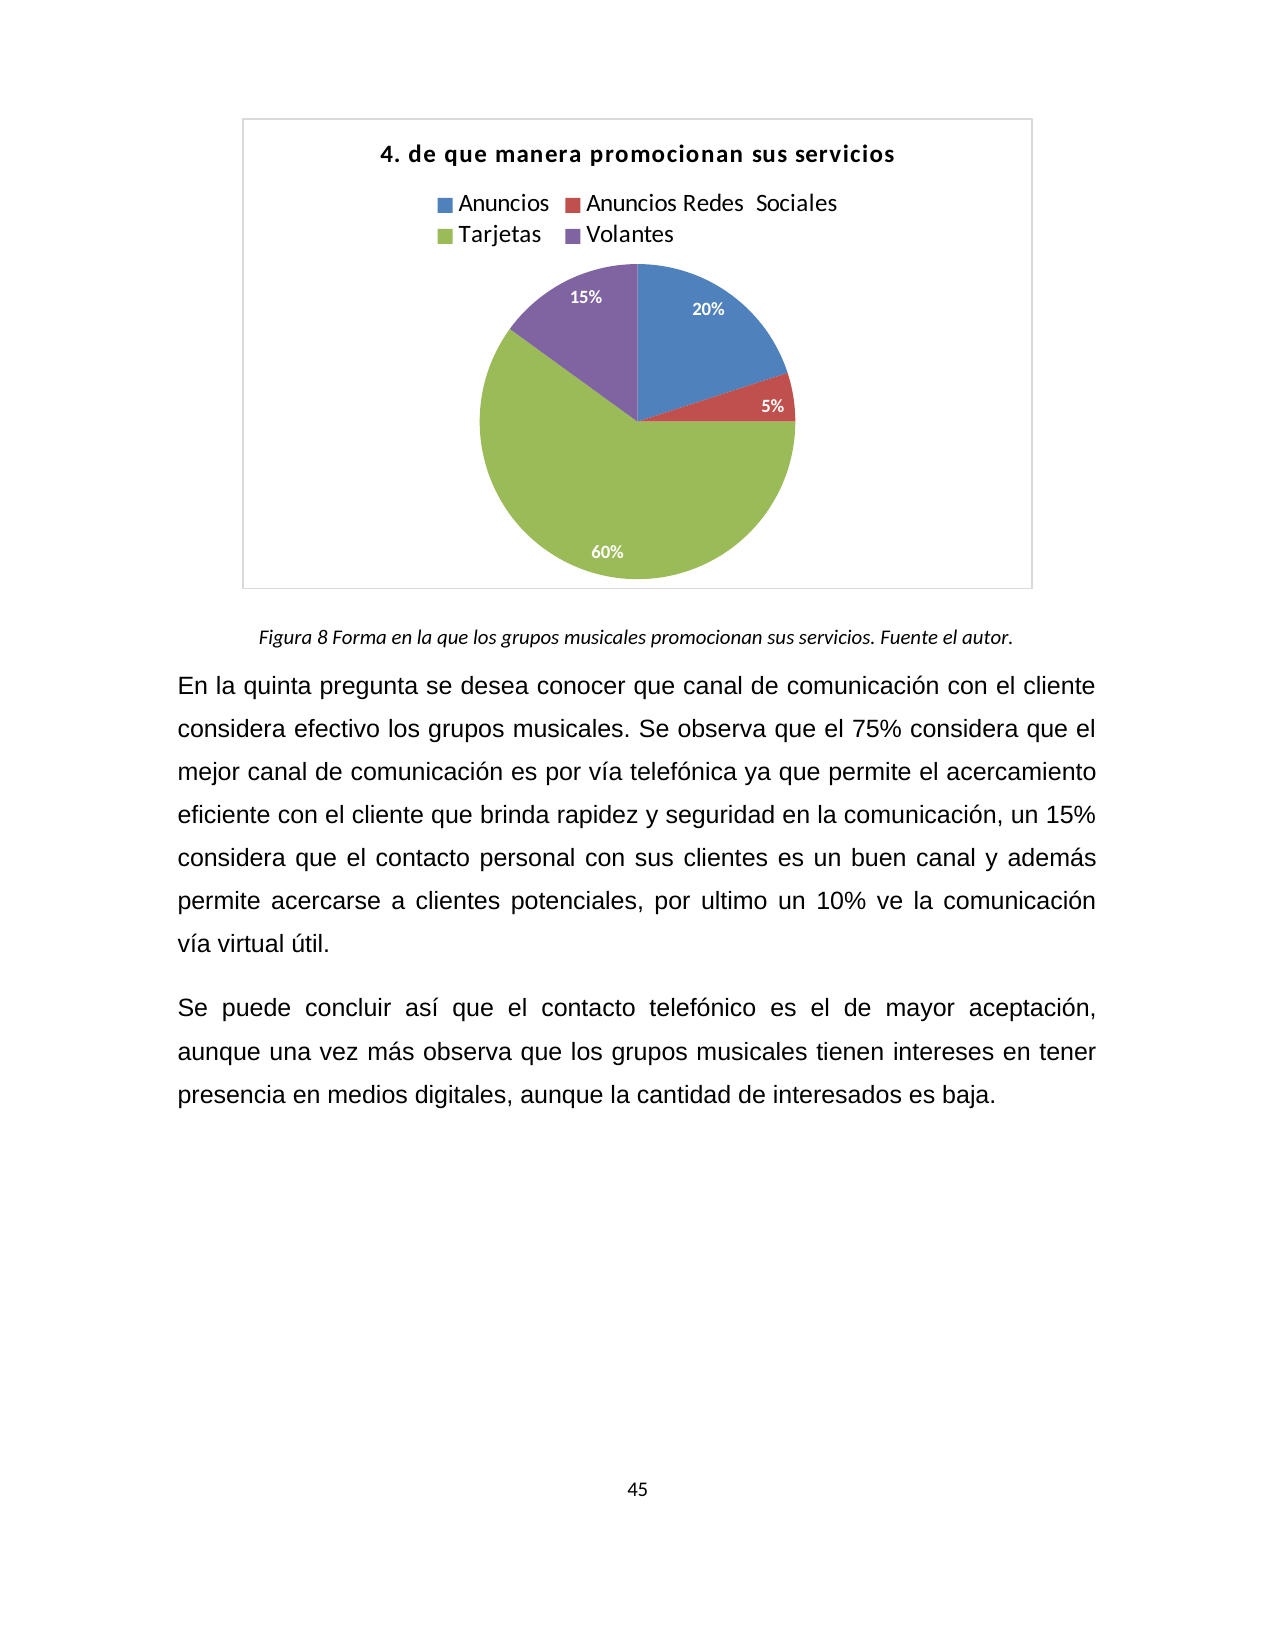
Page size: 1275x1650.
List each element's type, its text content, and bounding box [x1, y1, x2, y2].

text Se puede concluir así que el contacto telefónico es el de mayor aceptación, aunque una vez más observa que los grupos musicales tienen intereses en tener presencia en medios digitales, aunque la cantidad de interesados es baja. [177, 993, 1098, 1108]
text Figura 8 Forma en la que los grupos musicales promocionan sus servicios. Fuente el autor. [177, 624, 1098, 650]
text En la quinta pregunta se desea conocer que canal de comunicación con el cliente considera efectivo los grupos musicales. Se observa que el 75% considera que el mejor canal de comunicación es por vía telefónica ya que permite el acercamiento eficiente con el cliente que brinda rapidez y seguridad en la comunicación, un 15% considera que el contacto personal con sus clientes es un buen canal y además permite acercarse a clientes potenciales, por ultimo un 10% ve la comunicación vía virtual útil. [177, 671, 1098, 958]
